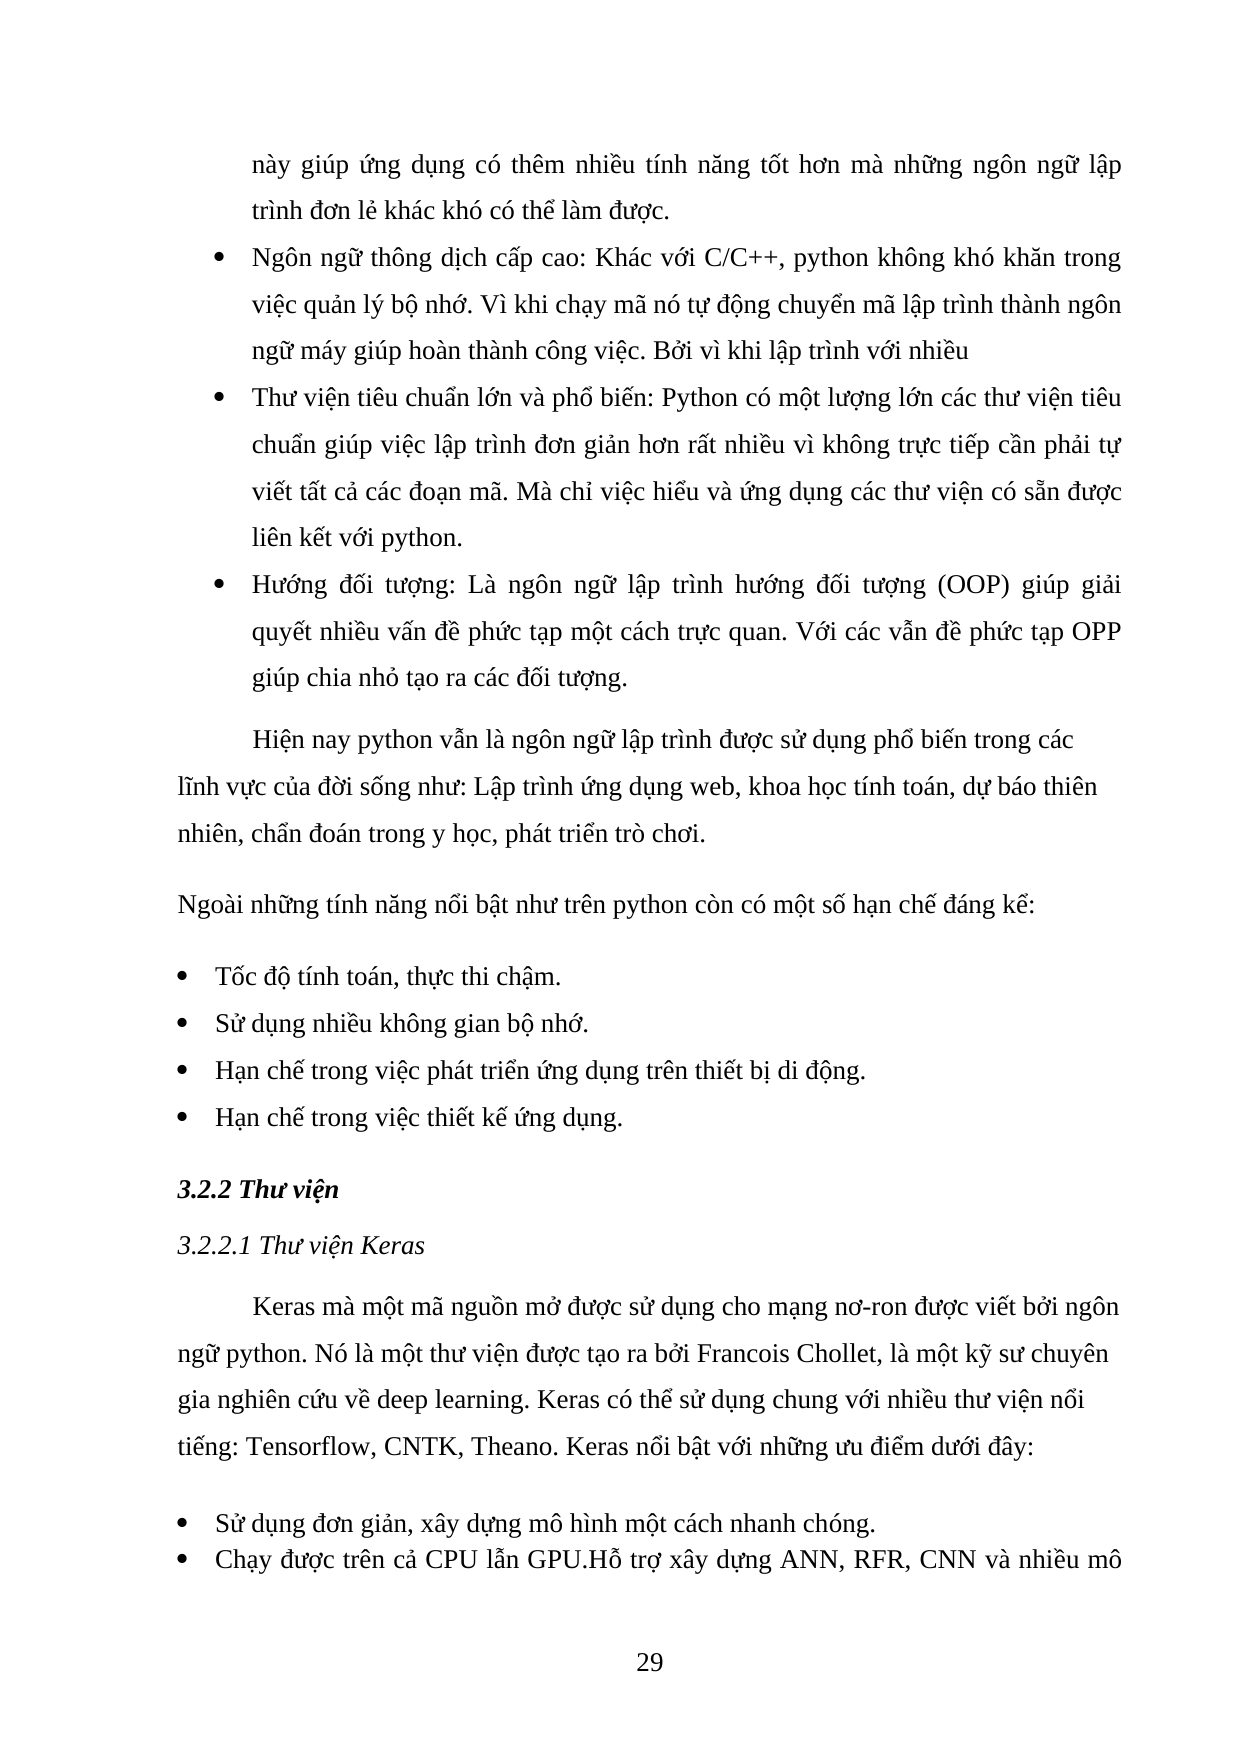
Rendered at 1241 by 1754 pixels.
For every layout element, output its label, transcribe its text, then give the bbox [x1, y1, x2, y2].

list Hạn chế trong việc phát triển ứng dụng trên thiết bị di động. [177, 1054, 1122, 1085]
subtitle Thư viện [177, 1173, 1122, 1204]
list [177, 1543, 1122, 1574]
text Hiện nay python vẫn là ngôn ngữ lập trình được sử dụng phổ biến trong các lĩnh vực của đời sống như: Lập trình ứng dụng web, khoa học tính toán, dự báo thiên nhiên, chẩn đoán trong y học, phát triển trò chơi. [177, 724, 1122, 848]
text Keras mà một mã nguồn mở được sử dụng cho mạng nơ-ron được viết bởi ngôn ngữ python. Nó là một thư viện được tạo ra bởi Francois Chollet, là một kỹ sư chuyên gia nghiên cứu về deep learning. Keras có thể sử dụng chung với nhiều thư viện nổi tiếng: Tensorflow, CNTK, Theano. Keras nổi bật với những ưu điểm dưới đây: [177, 1290, 1122, 1461]
list Sử dụng đơn giản, xây dựng mô hình một cách nhanh chóng. [177, 1507, 1122, 1538]
list Thư viện tiêu chuẩn lớn và phổ biến: Python có một lượng lớn các thư viện tiêu chuẩn giúp việc lập trình đơn giản hơn rất nhiều vì không trực tiếp cần phải tự viết tất cả các đoạn mã. Mà chỉ việc hiểu và ứng dụng các thư viện có sẵn được liên kết với python. [214, 381, 1122, 552]
subtitle Thư viện Keras [177, 1229, 1122, 1260]
list Hạn chế trong việc thiết kế ứng dụng. [177, 1101, 1122, 1132]
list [214, 148, 1122, 226]
list Tốc độ tính toán, thực thi chậm. [177, 960, 1122, 992]
text Ngoài những tính năng nổi bật như trên python còn có một số hạn chế đáng kể: [177, 889, 1122, 920]
list Sử dụng nhiều không gian bộ nhớ. [177, 1007, 1122, 1038]
list Ngôn ngữ thông dịch cấp cao: Khác với C/C++, python không khó khăn trong việc quản lý bộ nhớ. Vì khi chạy mã nó tự động chuyển mã lập trình thành ngôn ngữ máy giúp hoàn thành công việc. Bởi vì khi lập trình với nhiều [214, 241, 1122, 366]
list Hướng đối tượng: Là ngôn ngữ lập trình hướng đối tượng (OOP) giúp giải quyết nhiều vấn đề phức tạp một cách trực quan. Với các vẫn đề phức tạp OPP giúp chia nhỏ tạo ra các đối tượng. [214, 568, 1122, 692]
